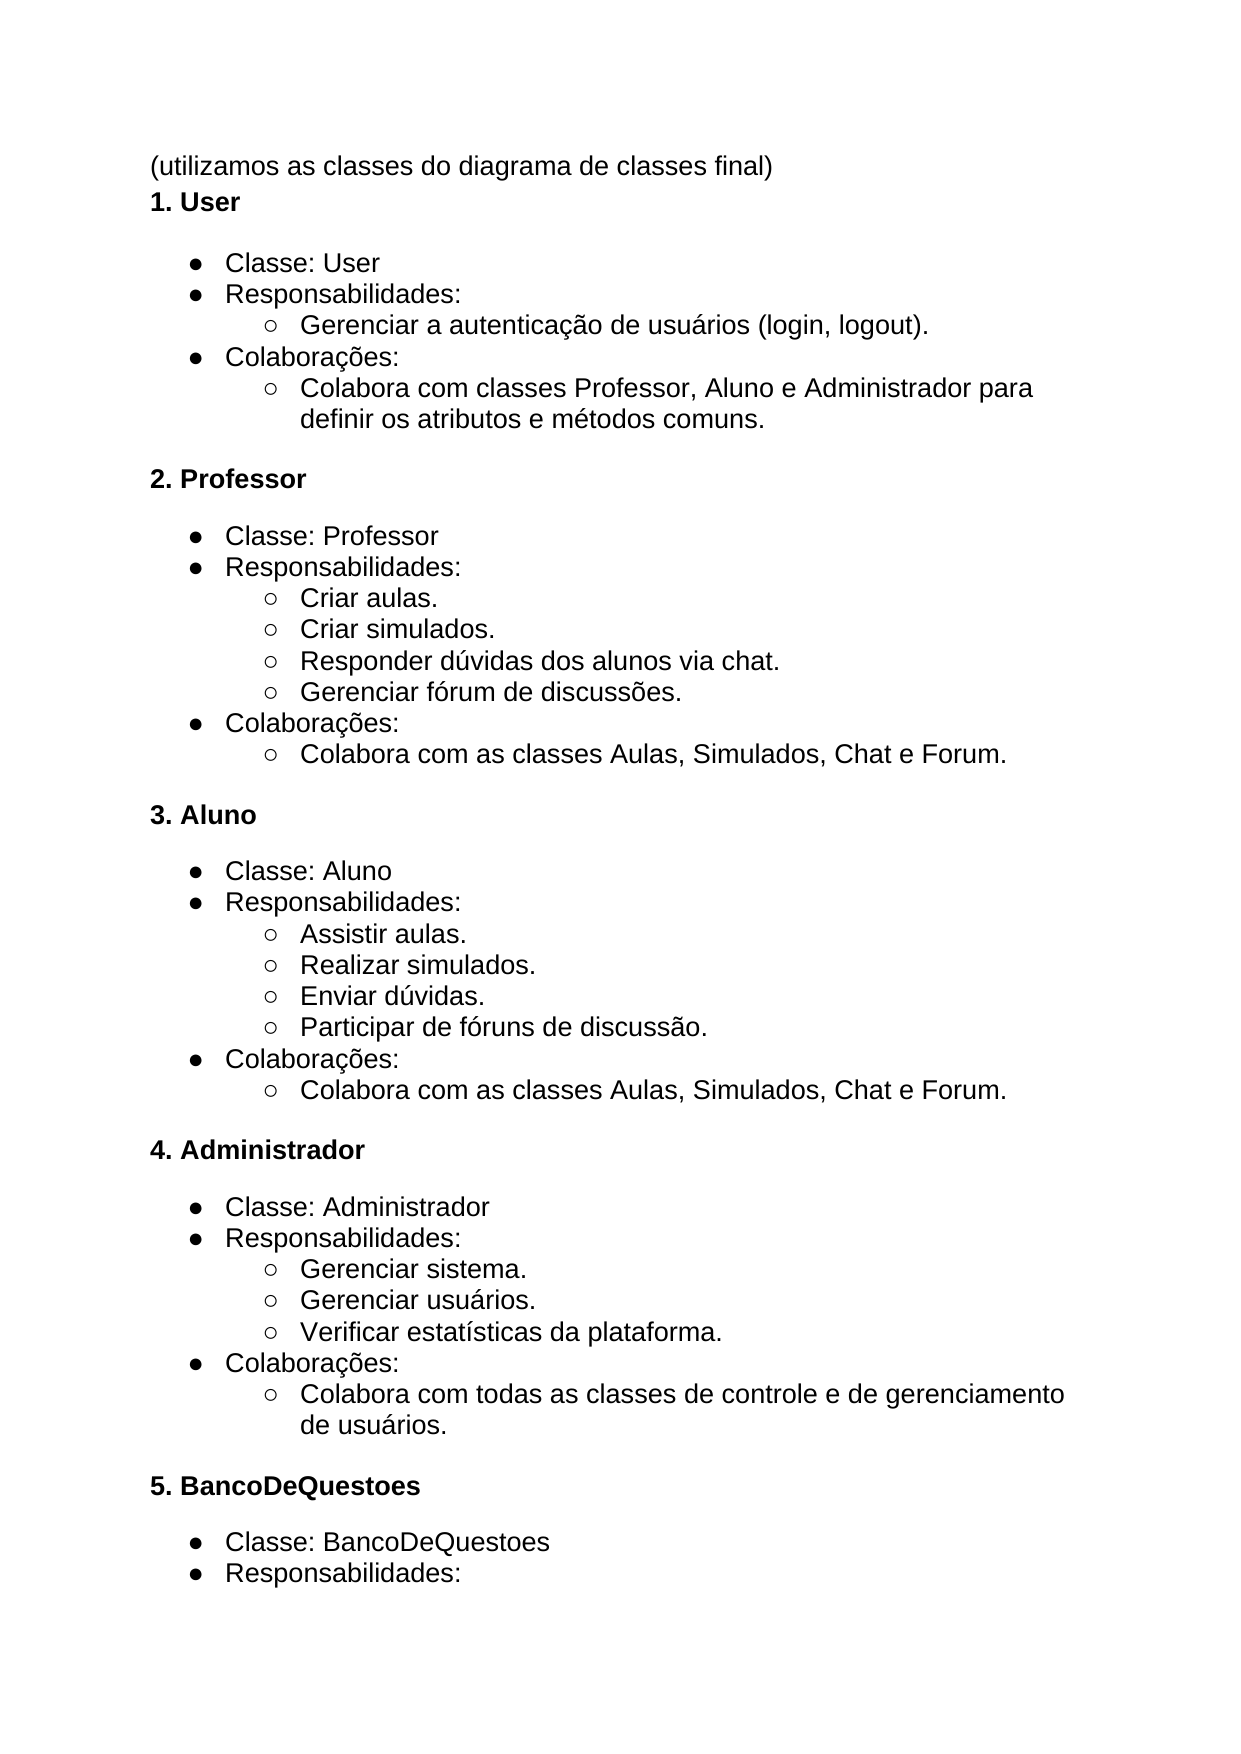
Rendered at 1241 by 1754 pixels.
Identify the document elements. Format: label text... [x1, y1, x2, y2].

list Gerenciar fórum de discussões. [262, 676, 1090, 707]
subtitle 4. Administrador [150, 1134, 1090, 1166]
subtitle 3. Aluno [150, 799, 1090, 830]
list Classe: User [187, 247, 1090, 278]
list Responsabilidades: [187, 278, 1090, 309]
list Colaborações: [187, 707, 1090, 738]
list Colaborações: [187, 1043, 1090, 1074]
list Gerenciar a autenticação de usuários (login, logout). [262, 309, 1090, 341]
list Responsabilidades: [187, 551, 1090, 582]
list Realizar simulados. [262, 949, 1090, 980]
list Colabora com as classes Aulas, Simulados, Chat e Forum. [262, 1074, 1090, 1105]
list Colaborações: [187, 341, 1090, 372]
list Criar aulas. [262, 582, 1090, 613]
list Colabora com classes Professor, Aluno e Administrador para definir os atributos e métodos comuns. [262, 372, 1090, 434]
list Responsabilidades: [187, 1557, 1090, 1588]
subtitle 2. Professor [150, 463, 1090, 495]
list Responsabilidades: [187, 886, 1090, 918]
list Gerenciar sistema. [262, 1253, 1090, 1284]
text (utilizamos as classes do diagrama de classes final) 1. User [150, 150, 1090, 217]
list Colaborações: [187, 1347, 1090, 1378]
list Verificar estatísticas da plataforma. [262, 1316, 1090, 1347]
list Gerenciar usuários. [262, 1284, 1090, 1316]
list Participar de fóruns de discussão. [262, 1011, 1090, 1043]
list Assistir aulas. [262, 918, 1090, 949]
list Classe: Aluno [187, 855, 1090, 886]
list Enviar dúvidas. [262, 980, 1090, 1011]
subtitle 5. BancoDeQuestoes [150, 1470, 1090, 1501]
list Colabora com as classes Aulas, Simulados, Chat e Forum. [262, 738, 1090, 770]
list Criar simulados. [262, 613, 1090, 645]
list Classe: BancoDeQuestoes [187, 1526, 1090, 1557]
list Colabora com todas as classes de controle e de gerenciamento de usuários. [262, 1378, 1090, 1441]
list Responder dúvidas dos alunos via chat. [262, 645, 1090, 676]
list Classe: Administrador [187, 1191, 1090, 1222]
list Responsabilidades: [187, 1222, 1090, 1253]
list Classe: Professor [187, 520, 1090, 551]
